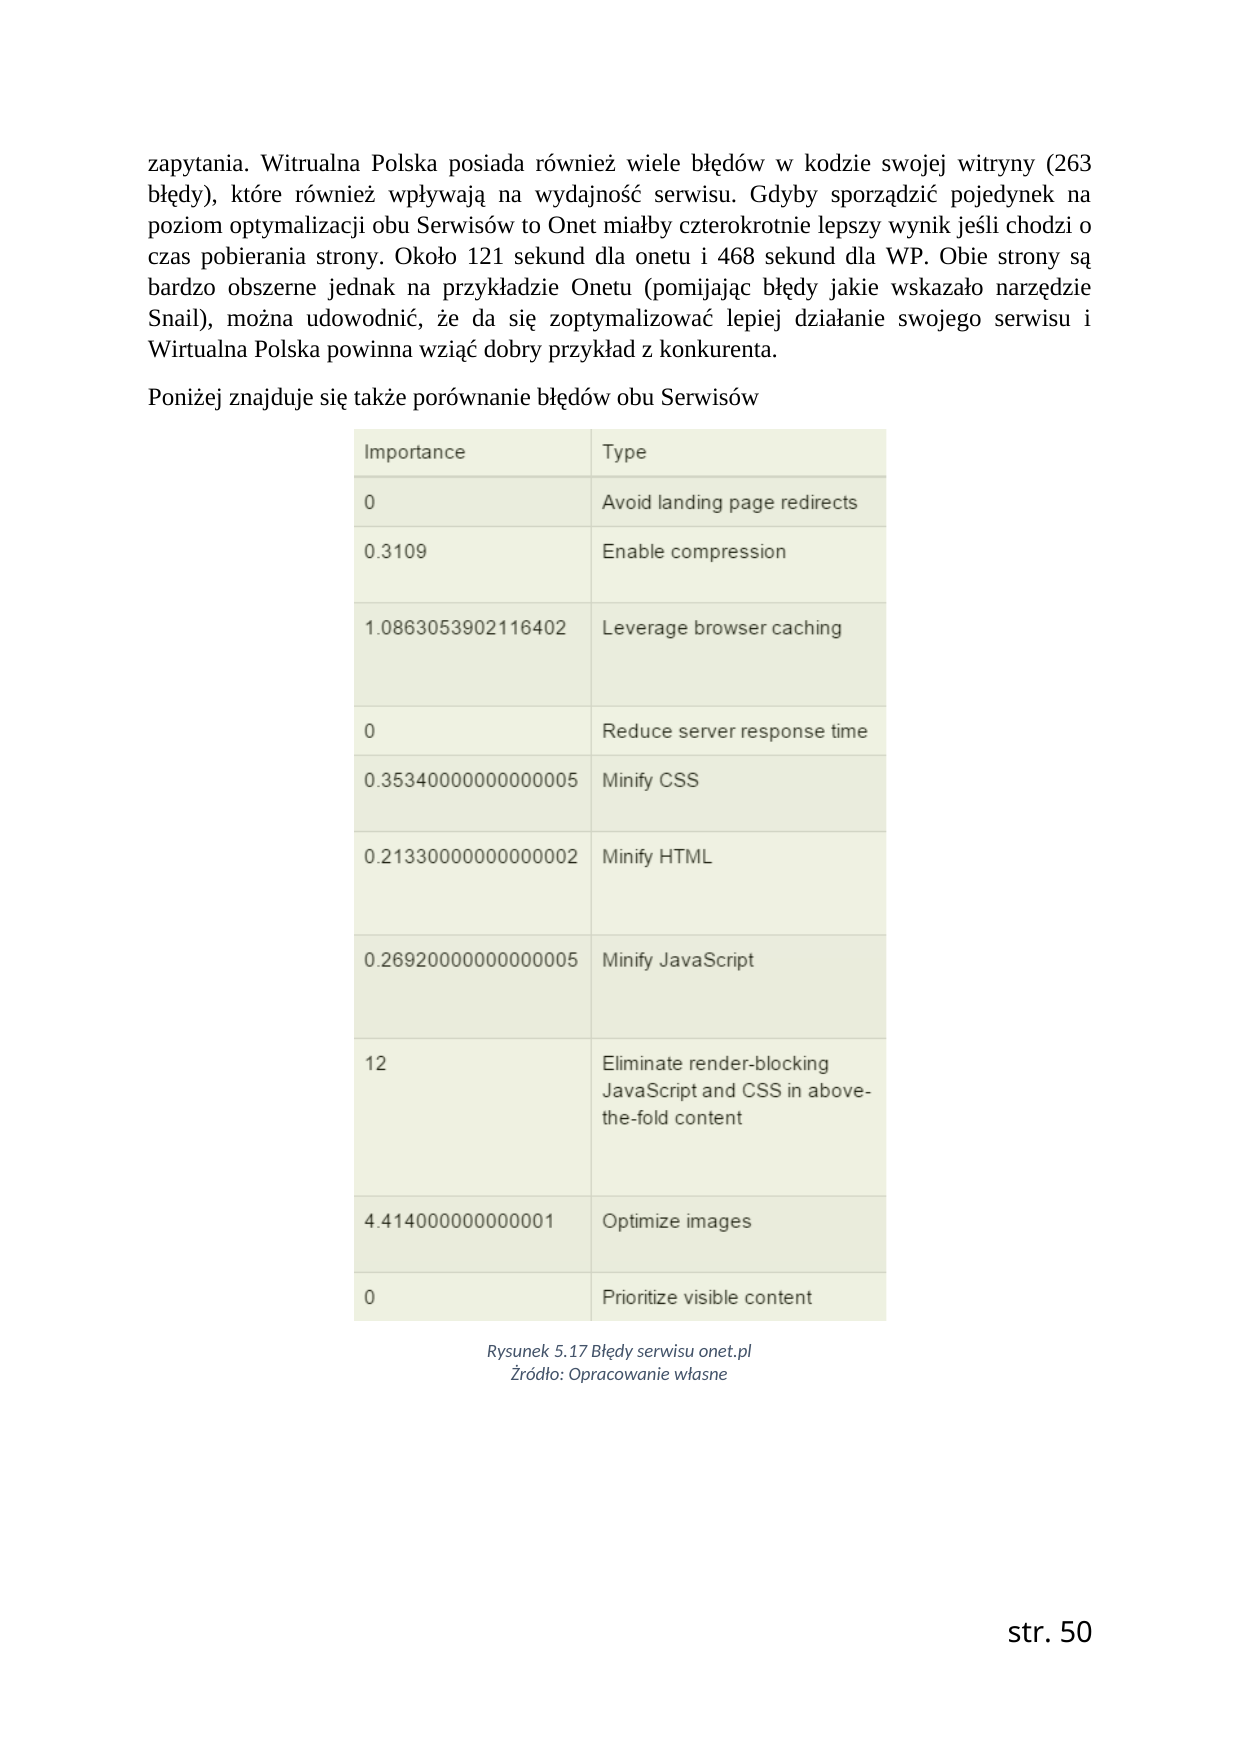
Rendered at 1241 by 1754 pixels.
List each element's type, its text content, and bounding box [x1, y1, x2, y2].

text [148, 148, 1093, 363]
text Poniżej znajduje się także porównanie błędów obu Serwisów [148, 382, 1093, 410]
picture [354, 429, 887, 1321]
